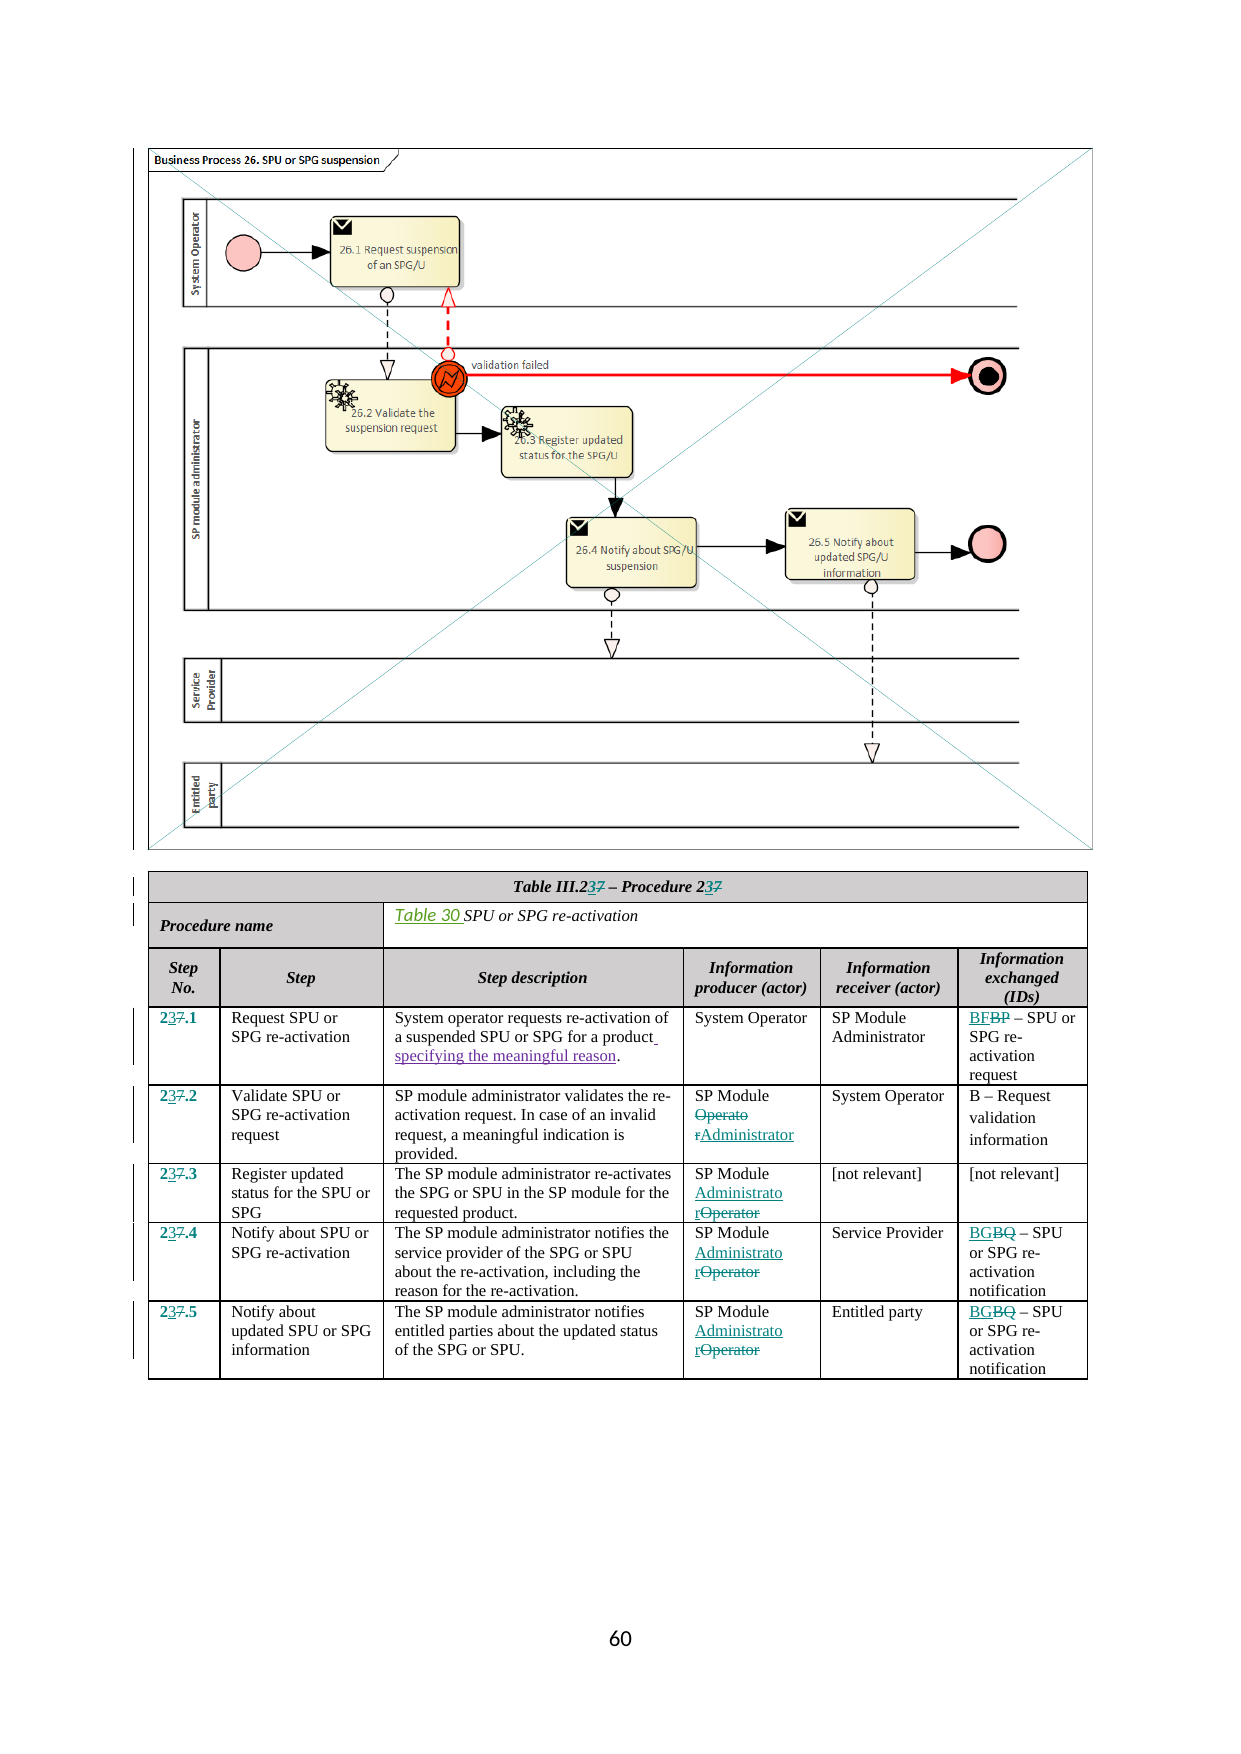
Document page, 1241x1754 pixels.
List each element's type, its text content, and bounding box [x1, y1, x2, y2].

table_cell System Operator [684, 1008, 820, 1084]
table_cell SP Module Administrator [821, 1008, 957, 1084]
picture [149, 500, 1091, 850]
table_cell Notify about SPU or SPG re-activation [221, 1223, 383, 1300]
table_cell Information receiver (actor) [821, 949, 957, 1006]
table_cell Step [221, 949, 383, 1006]
table_cell Information producer (actor) [684, 949, 820, 1006]
table_cell – SPU or SPG re-activation notification [959, 1223, 1087, 1300]
table_cell 2.4 [149, 1223, 219, 1300]
table_cell Register updated status for the SPU or SPG [221, 1164, 383, 1222]
table_cell 2.2 [149, 1086, 219, 1163]
table_cell Validate SPU or SPG re-activation request [221, 1086, 383, 1163]
table_cell Step description [384, 949, 683, 1006]
table_cell Entitled party [821, 1302, 957, 1378]
picture [622, 149, 1093, 849]
table_cell Service Provider [821, 1223, 957, 1300]
table_cell System operator requests re-activation of a suspended SPU or SPG for a product. [384, 1008, 683, 1084]
table_cell [not relevant] [821, 1164, 957, 1222]
table_cell The SP module administrator re-activates the SPG or SPU in the SP module for the requested product. [384, 1164, 683, 1222]
table_cell 2.5 [149, 1302, 219, 1378]
table_cell System Operator [821, 1086, 957, 1163]
table_cell – SPU or SPG re-activation request [959, 1008, 1087, 1084]
table_cell The SP module administrator notifies entitled parties about the updated status of the SPG or SPU. [384, 1302, 683, 1378]
table_header Table III.2 – Procedure 2 [149, 872, 1087, 902]
picture [147, 149, 619, 849]
table_cell Step No. [149, 949, 219, 1006]
table_cell – SPU or SPG re-activation notification [959, 1302, 1087, 1378]
table_cell Request SPU or SPG re-activation [221, 1008, 383, 1084]
table_cell 2.3 [149, 1164, 219, 1222]
table_cell SP module administrator validates the re-activation request. In case of an invalid request, a meaningful indication is provided. [384, 1086, 683, 1163]
table_cell SP Module [684, 1302, 820, 1378]
table_cell SP Module [684, 1086, 820, 1163]
table_cell SP Module [684, 1223, 820, 1300]
table_cell Procedure name [149, 903, 383, 947]
table_cell The SP module administrator notifies the service provider of the SPG or SPU about the re-activation, including the reason for the re-activation. [384, 1223, 683, 1300]
picture [149, 147, 1091, 497]
table_cell 2.1 [149, 1008, 219, 1084]
table_cell B – Request validation information [959, 1086, 1087, 1163]
table_cell SPU or SPG re-activation [384, 903, 1087, 947]
table_cell SP Module [684, 1164, 820, 1222]
table_cell Information exchanged (IDs) [959, 949, 1087, 1006]
table_cell Notify about updated SPU or SPG information [221, 1302, 383, 1378]
table_cell [not relevant] [959, 1164, 1087, 1222]
